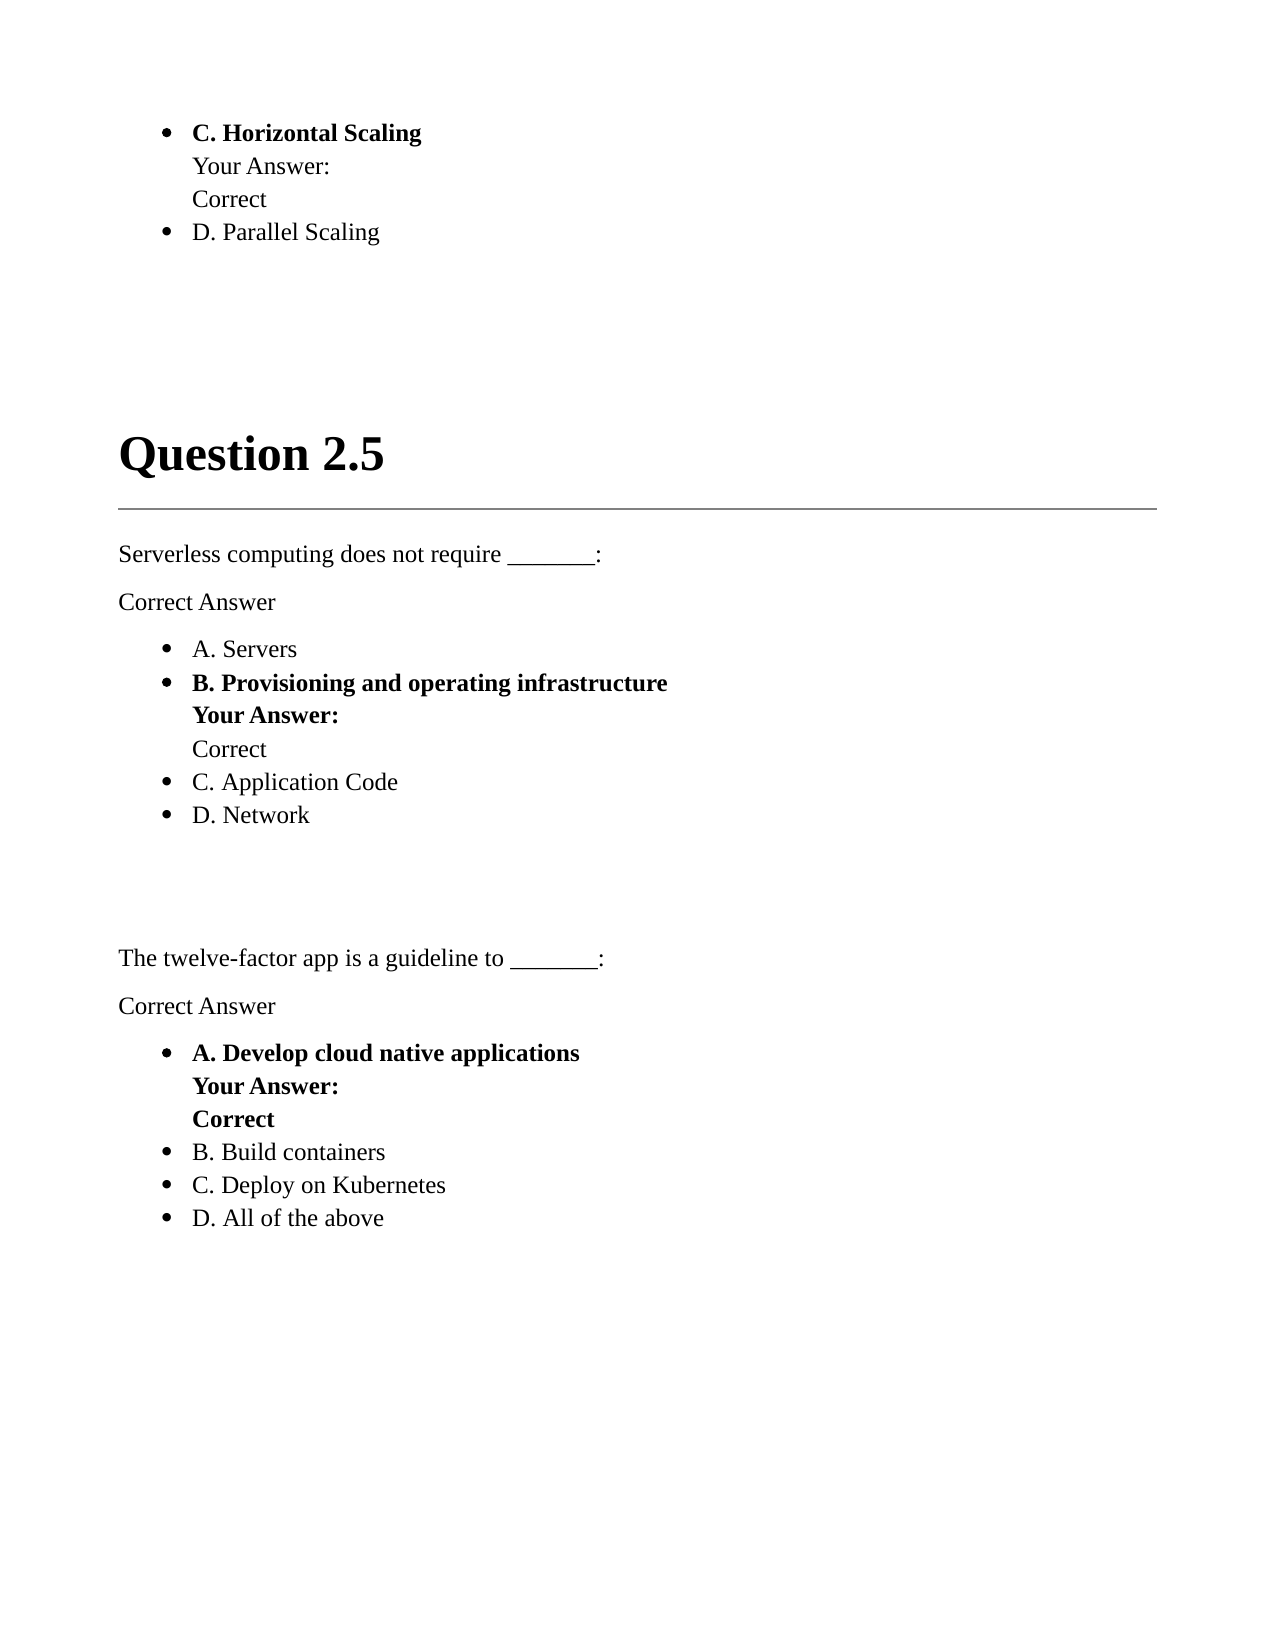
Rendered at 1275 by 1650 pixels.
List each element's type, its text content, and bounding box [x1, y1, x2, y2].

list Correct [192, 184, 1157, 213]
text Correct Answer [118, 587, 1157, 616]
text Correct Answer [118, 991, 1157, 1019]
list A. Servers [162, 634, 1157, 663]
list Your Answer: [192, 701, 1157, 729]
list B. Build containers [162, 1137, 1157, 1166]
list D. Parallel Scaling [162, 217, 1157, 246]
list Correct [192, 734, 1157, 762]
text The twelve-factor app is a guideline to _______: [118, 943, 1157, 972]
list Your Answer: [192, 1071, 1157, 1100]
list C. Application Code [162, 767, 1157, 795]
list D. All of the above [162, 1203, 1157, 1232]
list Correct [192, 1104, 1157, 1133]
list B. Provisioning and operating infrastructure [162, 668, 1157, 696]
list D. Network [162, 800, 1157, 828]
list Your Answer: [192, 151, 1157, 180]
list C. Horizontal Scaling [162, 118, 1157, 147]
list A. Develop cloud native applications [162, 1038, 1157, 1067]
text Serverless computing does not require _______: [118, 539, 1157, 568]
list C. Deploy on Kubernetes [162, 1170, 1157, 1199]
subtitle Question 2.5 [118, 424, 1157, 481]
